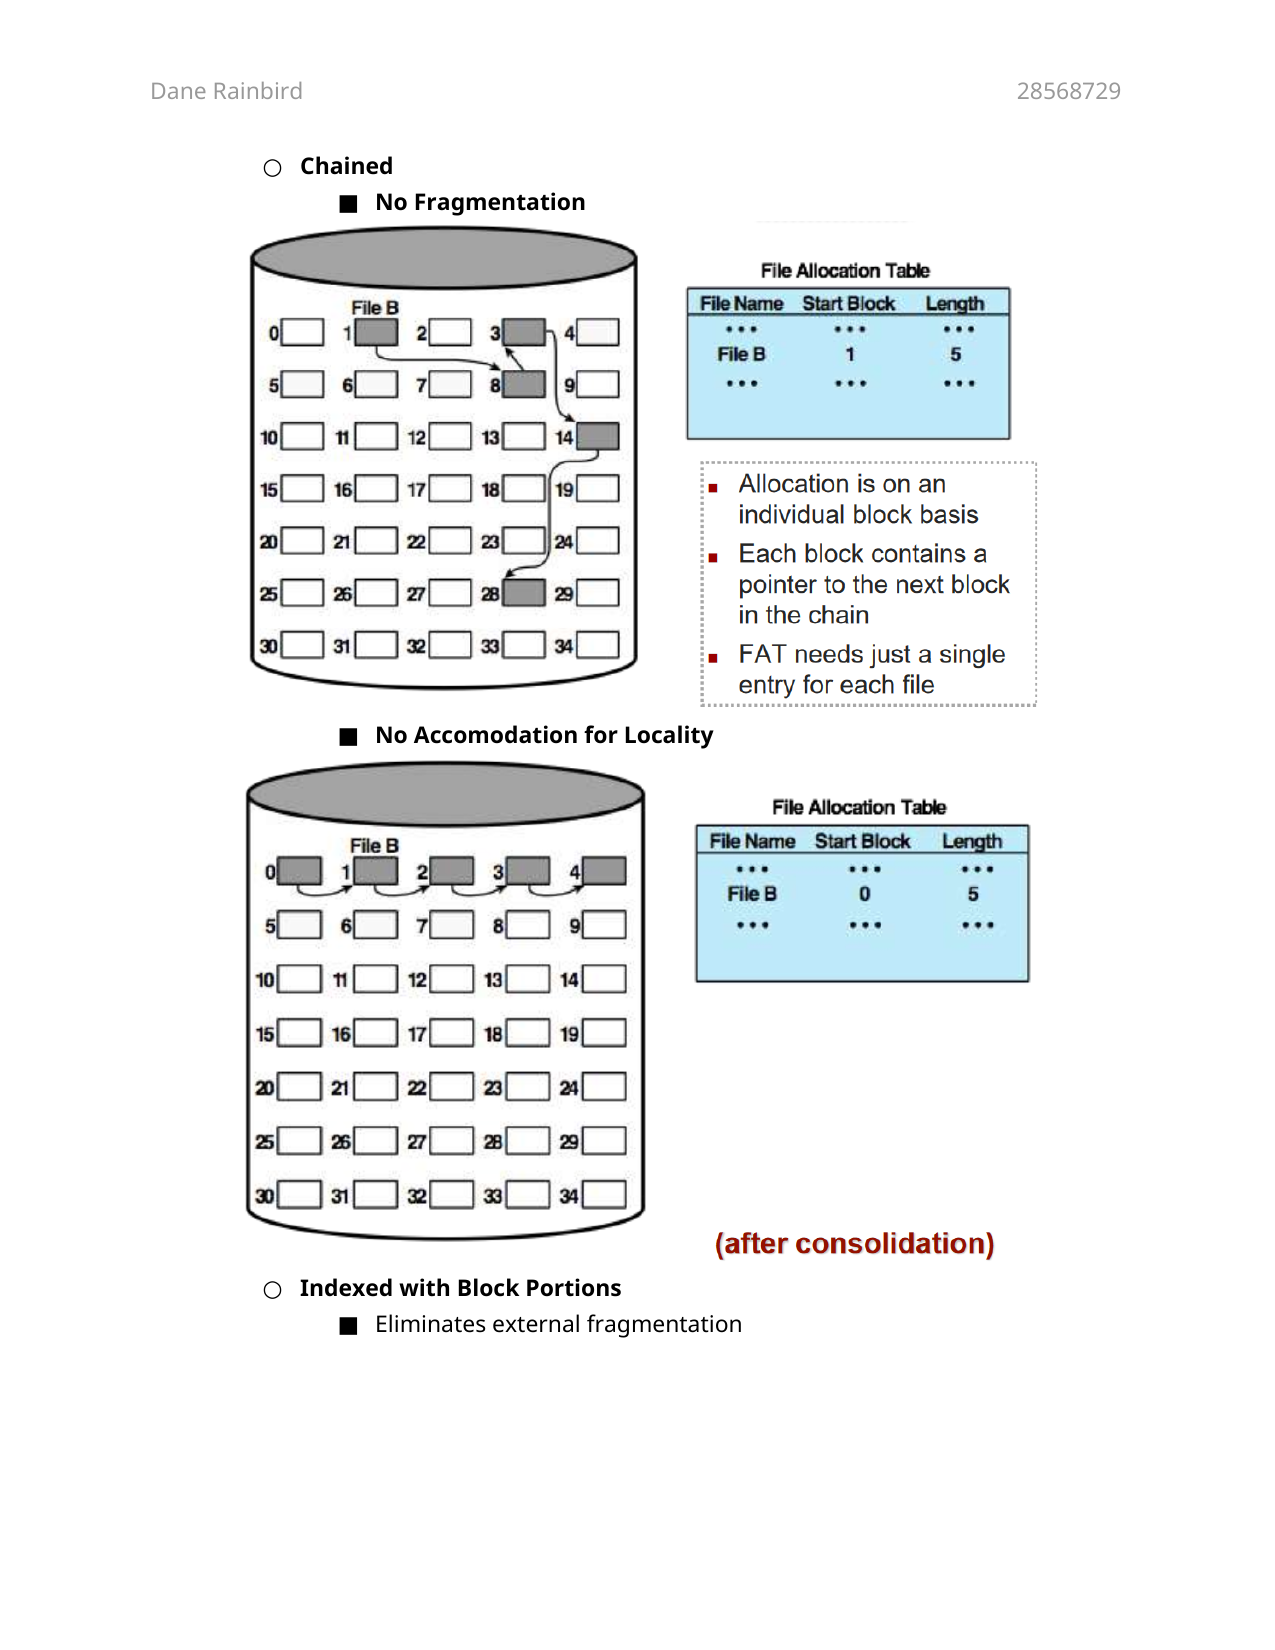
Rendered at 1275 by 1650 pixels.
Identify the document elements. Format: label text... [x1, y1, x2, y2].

picture [233, 754, 1042, 1268]
list Indexed with Block Portions [262, 1272, 1125, 1303]
list No Fragmentation [337, 186, 1125, 217]
list Chained [262, 150, 1125, 181]
list Eliminates external fragmentation [337, 1308, 1125, 1339]
list No Accomodation for Locality [337, 719, 1125, 750]
picture [237, 221, 1038, 714]
